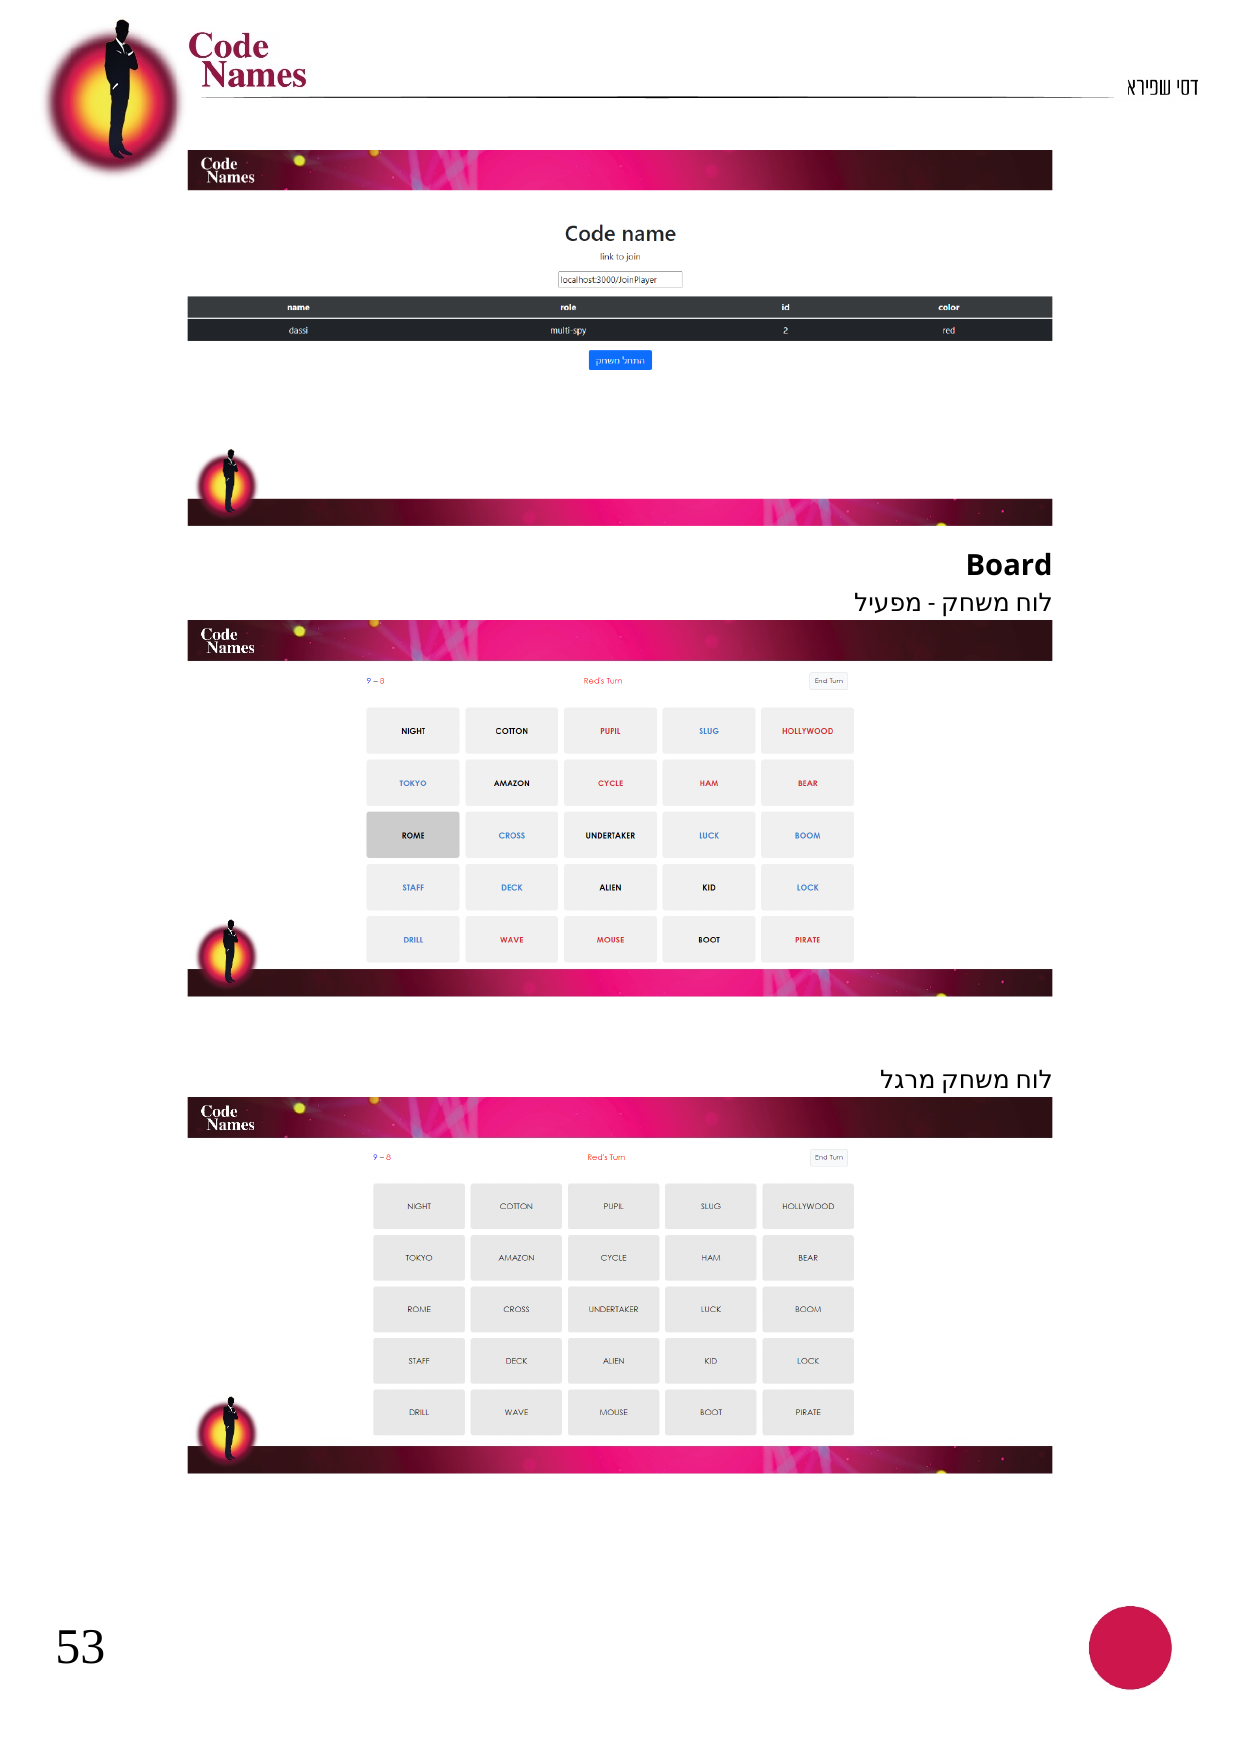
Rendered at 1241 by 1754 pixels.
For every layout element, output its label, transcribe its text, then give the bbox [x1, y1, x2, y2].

text לוח משחק - מפעיל [187, 587, 1053, 620]
picture [1067, 1581, 1196, 1714]
subtitle Board [187, 545, 1053, 584]
picture [0, 0, 1234, 526]
picture [187, 620, 1053, 997]
picture [187, 1097, 1053, 1474]
text לוח משחק מרגל [187, 1064, 1053, 1097]
